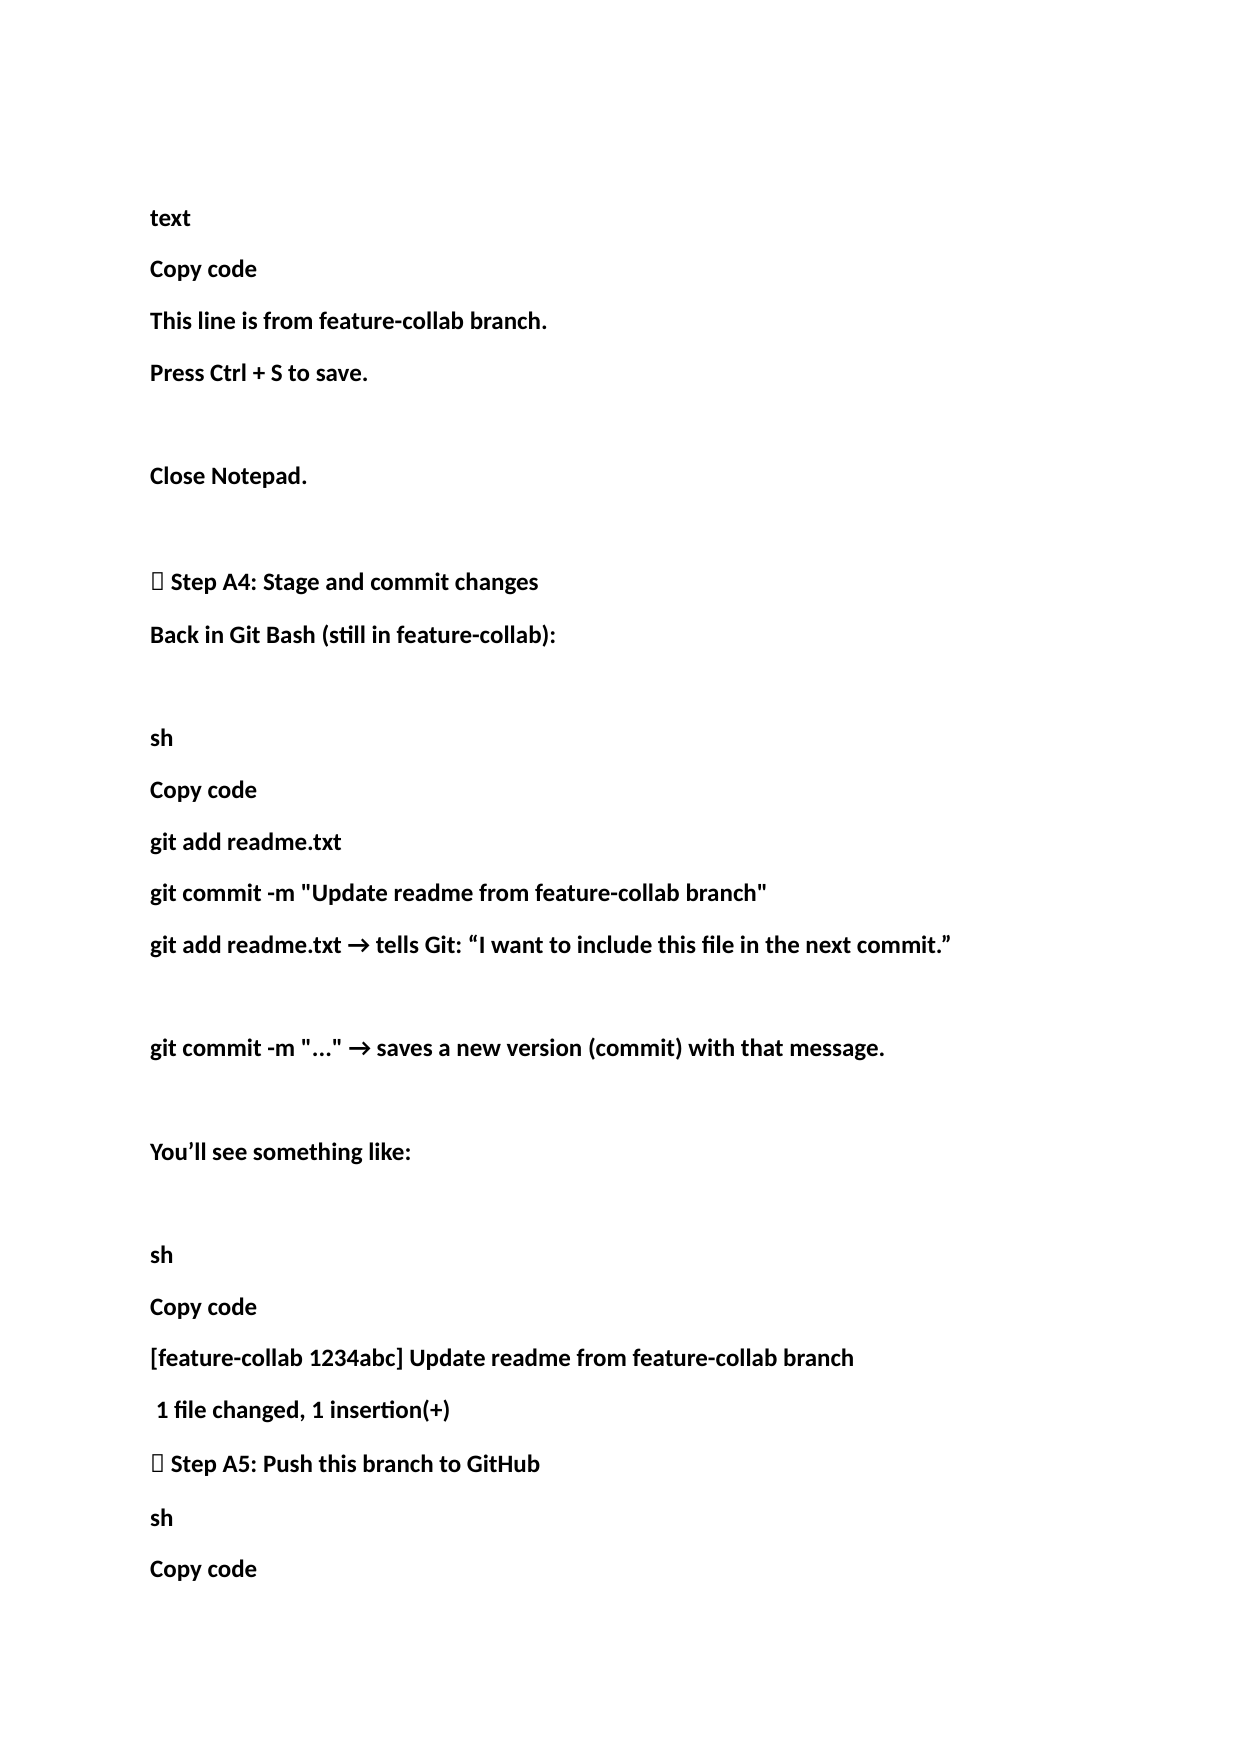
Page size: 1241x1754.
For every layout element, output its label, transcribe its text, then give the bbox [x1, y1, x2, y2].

text sh [150, 1239, 1090, 1270]
text text [150, 202, 1090, 232]
text [feature-collab 1234abc] Update readme from feature-collab branch [150, 1342, 1090, 1373]
text Copy code [150, 1291, 1090, 1321]
text git add readme.txt → tells Git: “I want to include this file in the next commit.” [150, 929, 1090, 960]
text sh [150, 1502, 1090, 1532]
text Copy code [150, 774, 1090, 805]
text 1 file changed, 1 insertion(+) [150, 1394, 1090, 1425]
text sh [150, 722, 1090, 753]
text This line is from feature-collab branch. [150, 305, 1090, 336]
text Press Ctrl + S to save. [150, 357, 1090, 387]
text Close Notepad. [150, 460, 1090, 491]
text Copy code [150, 253, 1090, 284]
text Back in Git Bash (still in feature-collab): [150, 619, 1090, 650]
text ✅ Step A5: Push this branch to GitHub [150, 1446, 1090, 1480]
text Copy code [150, 1553, 1090, 1584]
text You’ll see something like: [150, 1136, 1090, 1166]
text git add readme.txt [150, 826, 1090, 856]
text git commit -m "..." → saves a new version (commit) with that message. [150, 1032, 1090, 1063]
text git commit -m "Update readme from feature-collab branch" [150, 877, 1090, 908]
text ✅ Step A4: Stage and commit changes [150, 563, 1090, 597]
